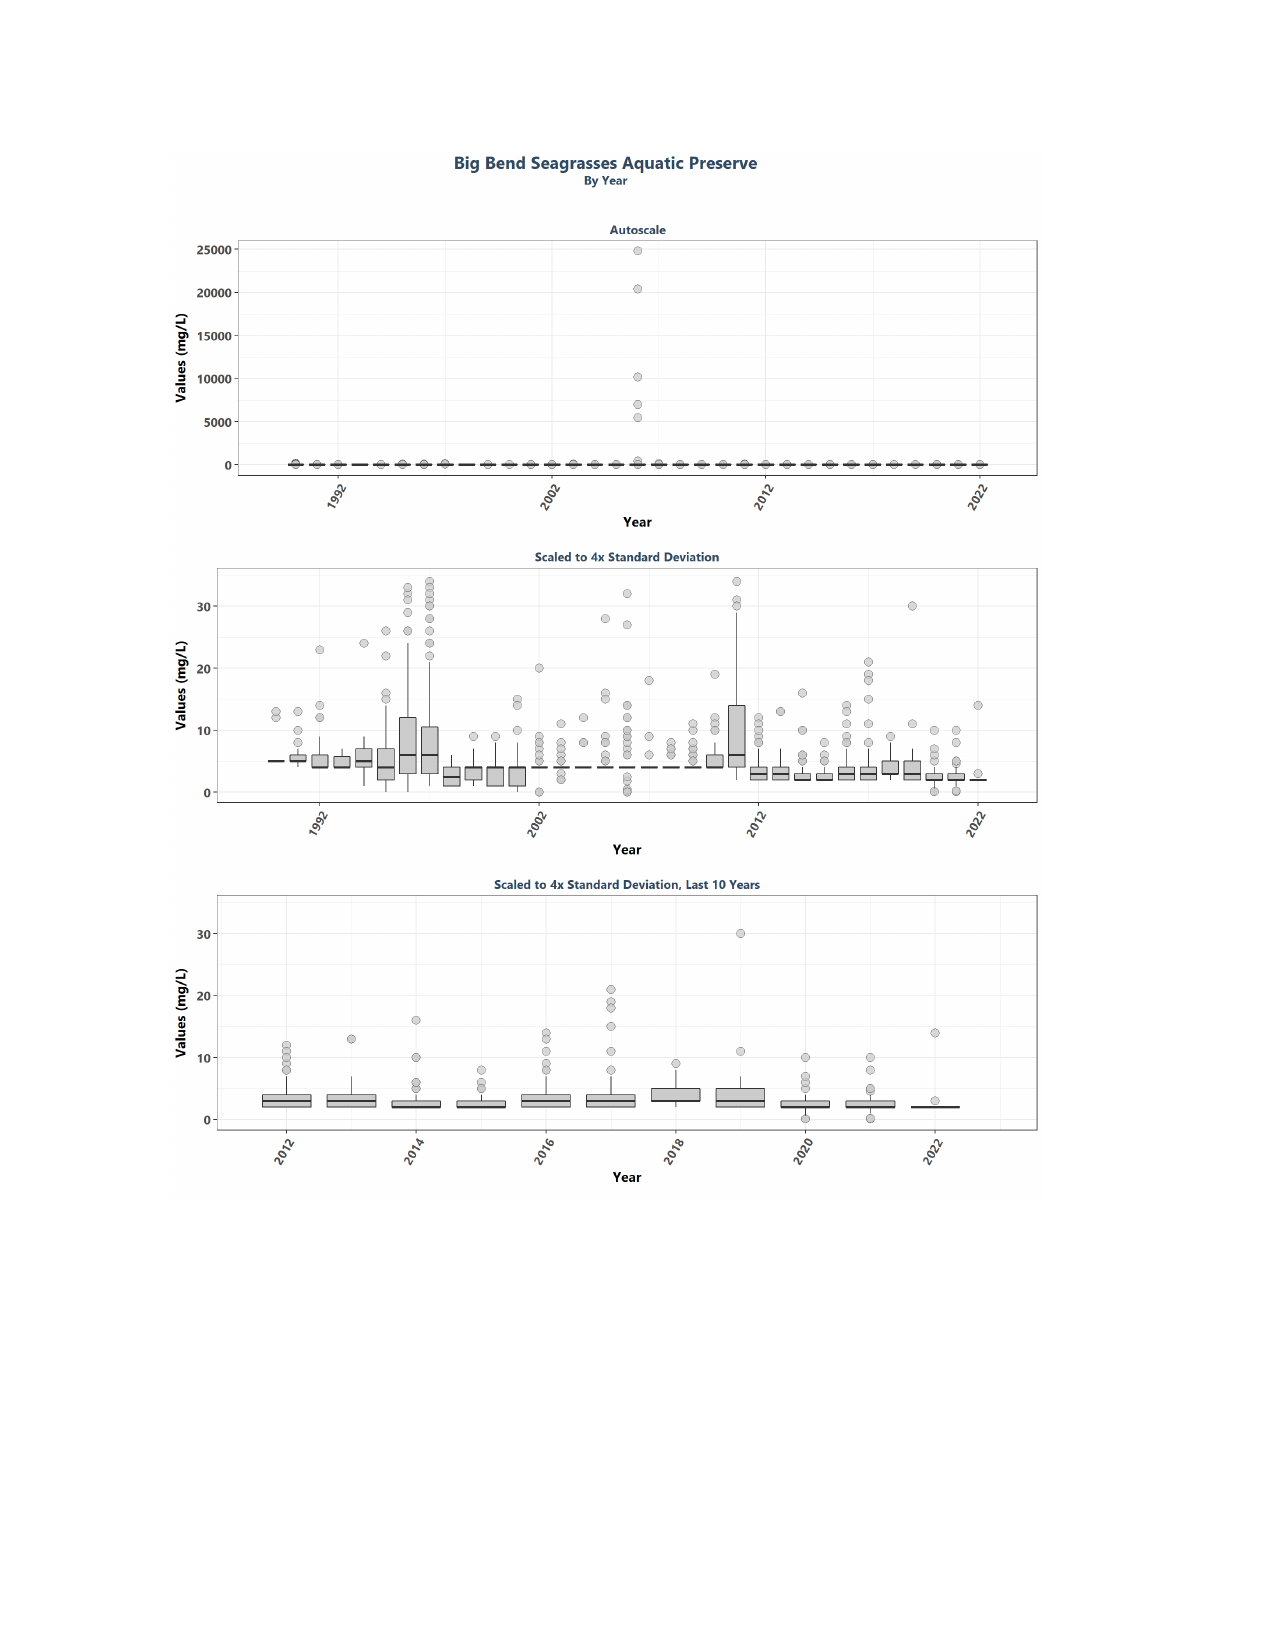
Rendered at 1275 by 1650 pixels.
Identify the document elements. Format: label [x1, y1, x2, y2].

picture [168, 150, 1044, 1200]
